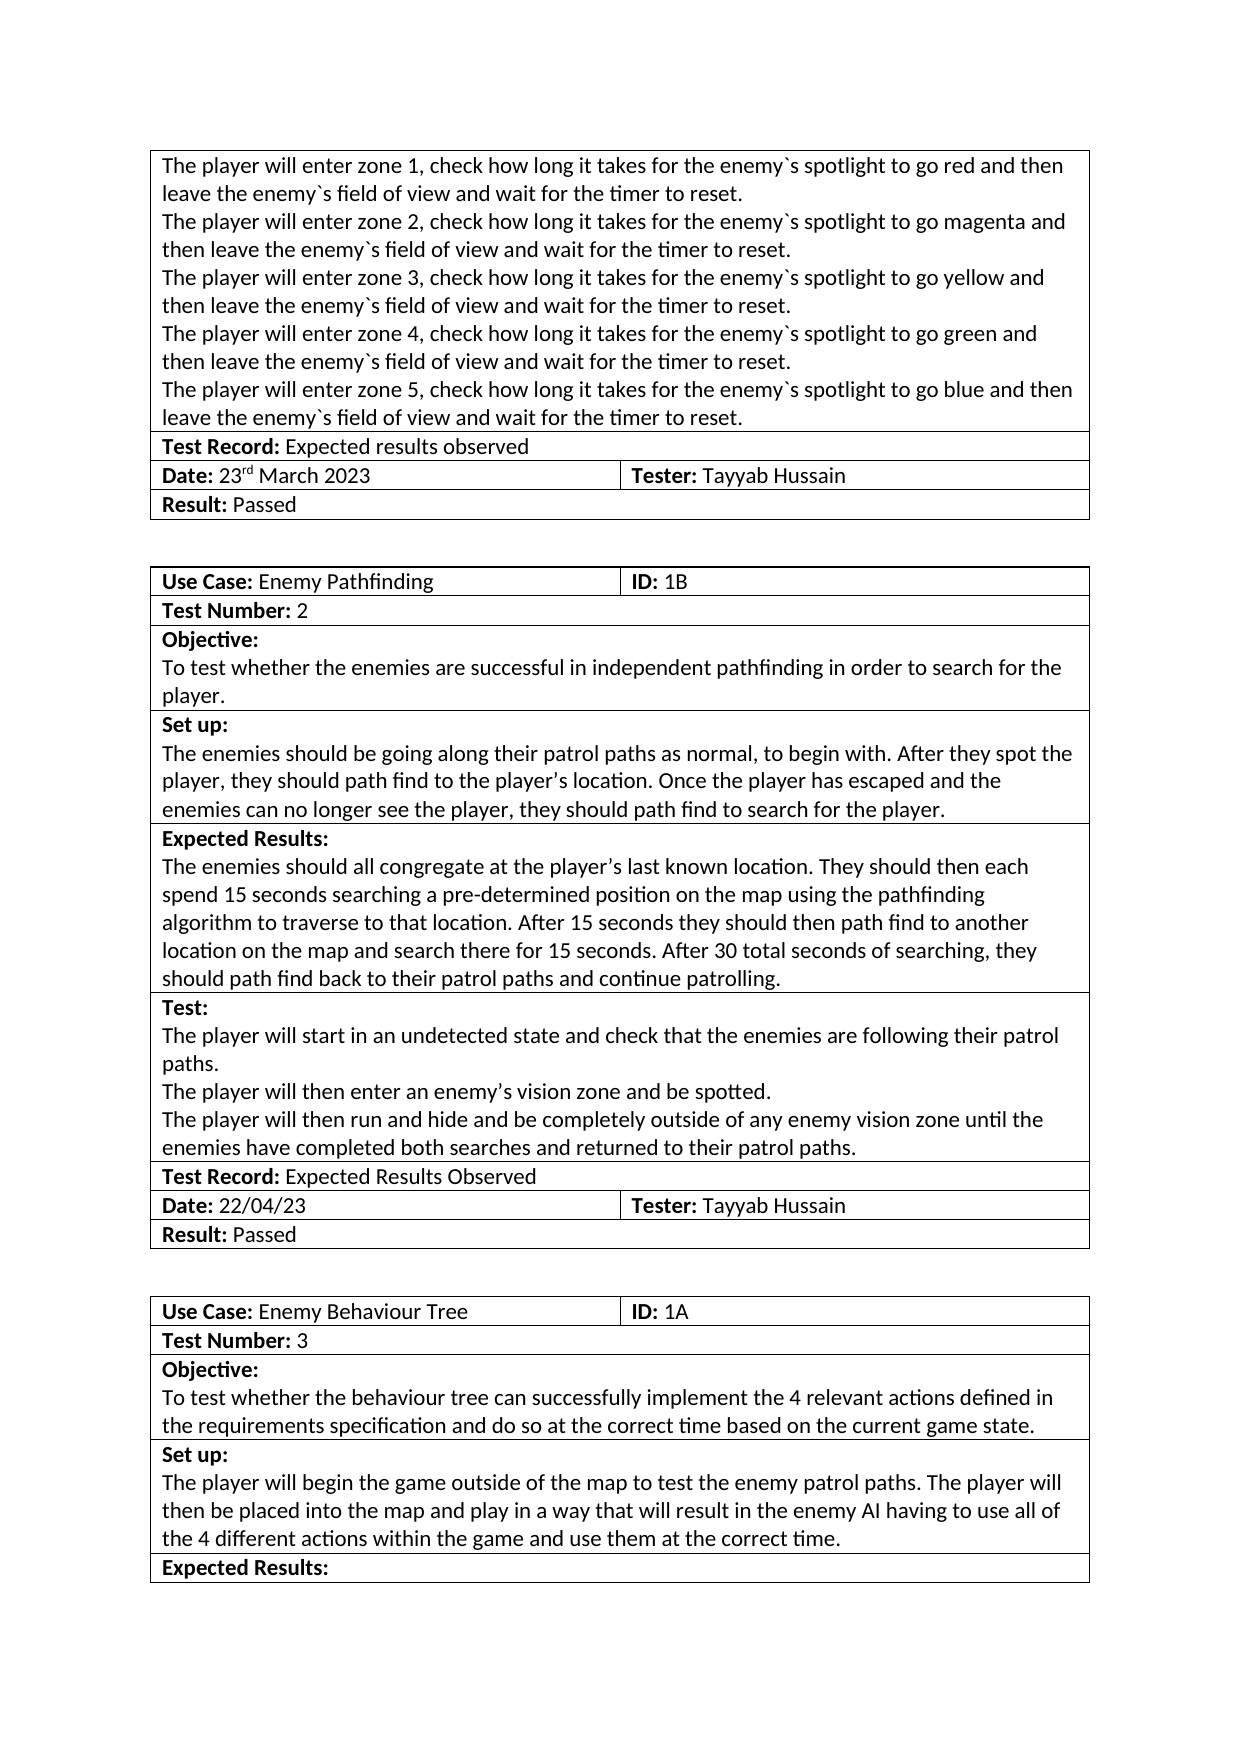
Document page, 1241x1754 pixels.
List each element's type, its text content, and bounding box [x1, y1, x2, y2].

table_cell Expected Results: The enemies should all congregate at the player’s last known location. They should then each spend 15 seconds searching a pre-determined position on the map using the pathfinding algorithm to traverse to that location. After 15 seconds they should then path find to another location on the map and search there for 15 seconds. After 30 total seconds of searching, they should path find back to their patrol paths and continue patrolling. [151, 824, 1089, 992]
table_cell Test Number: 3 [151, 1326, 1089, 1354]
table_cell Result: Passed [151, 490, 1089, 518]
table_cell Date: 22/04/23 [151, 1191, 620, 1219]
table_header ID: 1B [621, 568, 1089, 595]
table_cell Tester: Tayyab Hussain [621, 461, 1089, 489]
table_header Use Case: Enemy Pathfinding [151, 568, 620, 595]
table_cell Test Record: Expected results observed [151, 432, 1089, 460]
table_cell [151, 151, 1089, 431]
table_cell Objective: To test whether the enemies are successful in independent pathfinding in order to search for the player. [151, 626, 1089, 709]
table_cell Objective: To test whether the behaviour tree can successfully implement the 4 relevant actions defined in the requirements specification and do so at the correct time based on the current game state. [151, 1355, 1089, 1439]
table_header ID: 1A [621, 1297, 1089, 1325]
table_cell Set up: The enemies should be going along their patrol paths as normal, to begin with. After they spot the player, they should path find to the player’s location. Once the player has escaped and the enemies can no longer see the player, they should path find to search for the player. [151, 711, 1089, 823]
table_cell Set up: The player will begin the game outside of the map to test the enemy patrol paths. The player will then be placed into the map and play in a way that will result in the enemy AI having to use all of the 4 different actions within the game and use them at the correct time. [151, 1440, 1089, 1552]
table_cell Result: Passed [151, 1220, 1089, 1248]
table_cell Tester: Tayyab Hussain [621, 1191, 1089, 1219]
table_header Use Case: Enemy Behaviour Tree [151, 1297, 620, 1325]
table_cell Date: 23rd March 2023 [151, 461, 620, 489]
table_cell Test Number: 2 [151, 596, 1089, 624]
table_cell Test: The player will start in an undetected state and check that the enemies are following their patrol paths. The player will then enter an enemy’s vision zone and be spotted. The player will then run and hide and be completely outside of any enemy vision zone until the enemies have completed both searches and returned to their patrol paths. [151, 993, 1089, 1161]
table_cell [151, 1554, 1089, 1582]
table_cell Test Record: Expected Results Observed [151, 1162, 1089, 1190]
